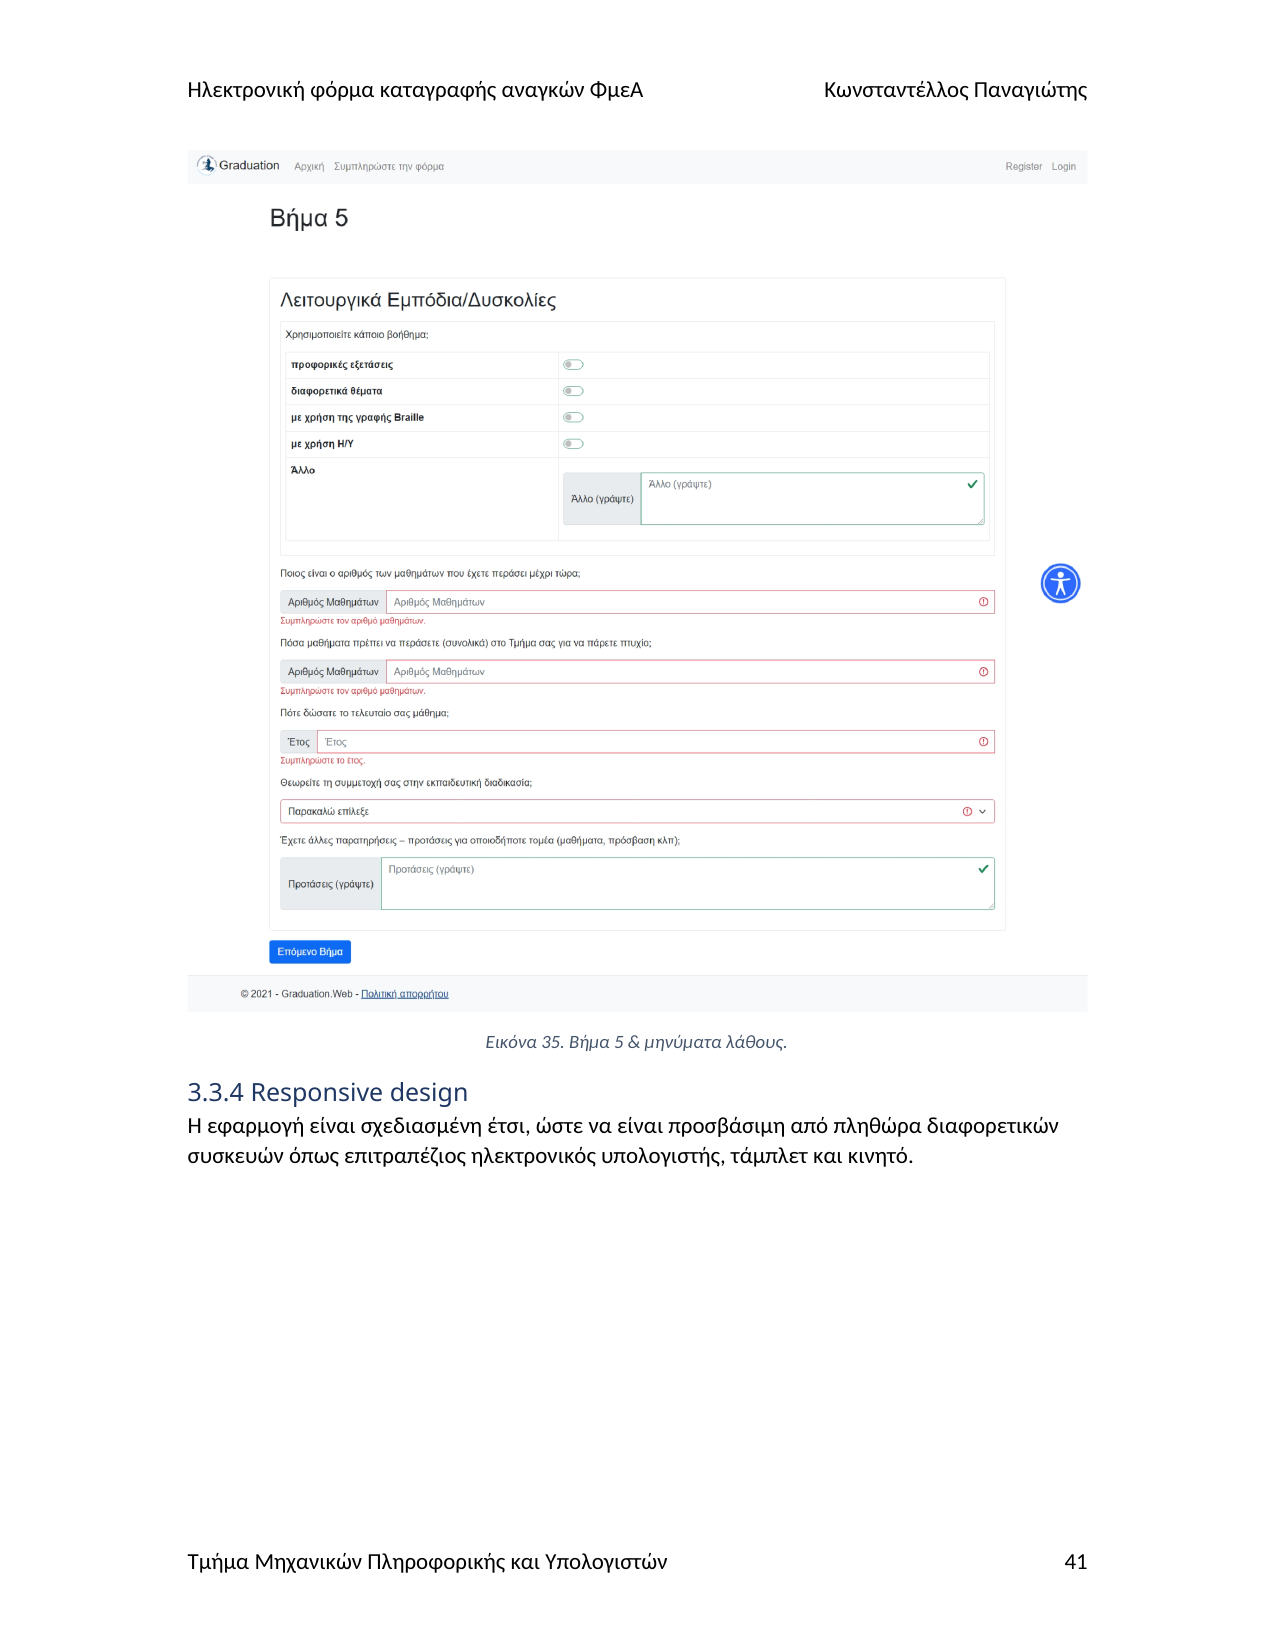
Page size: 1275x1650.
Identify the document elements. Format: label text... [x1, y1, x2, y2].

picture [187, 150, 1088, 1012]
text Εικόνα 35. Βήμα 5 & μηνύματα λάθους. [187, 1031, 1087, 1053]
subtitle 3.3.4 Responsive design [187, 1074, 1087, 1108]
text Η εφαρμογή είναι σχεδιασμένη έτσι, ώστε να είναι προσβάσιμη από πληθώρα διαφορετικών συσκευών όπως επιτραπέζιος ηλεκτρονικός υπολογιστής, τάμπλετ και κινητό. [187, 1111, 1087, 1169]
